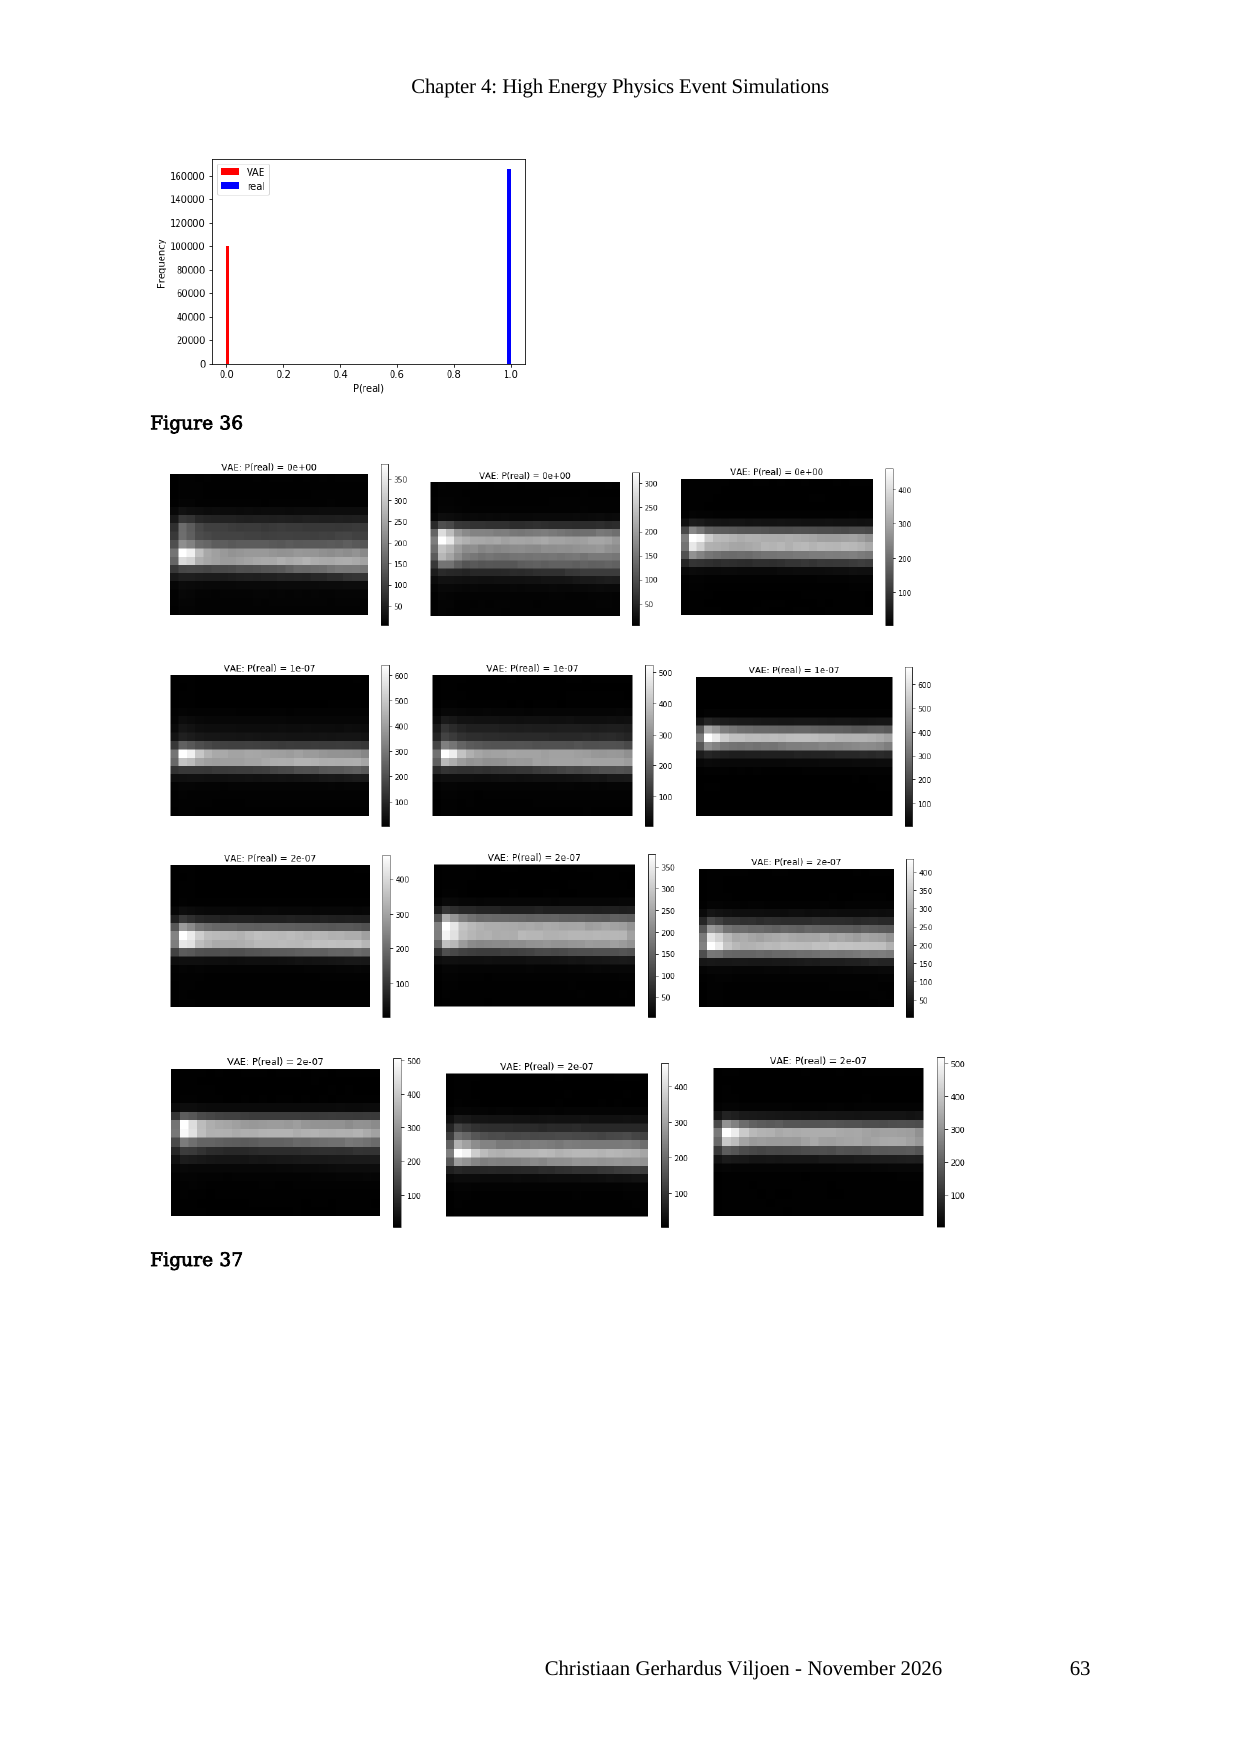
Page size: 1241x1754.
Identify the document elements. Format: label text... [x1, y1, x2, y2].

picture [150, 150, 534, 399]
picture [150, 456, 916, 633]
picture [150, 1049, 969, 1235]
picture [150, 657, 936, 834]
picture [150, 846, 937, 1025]
